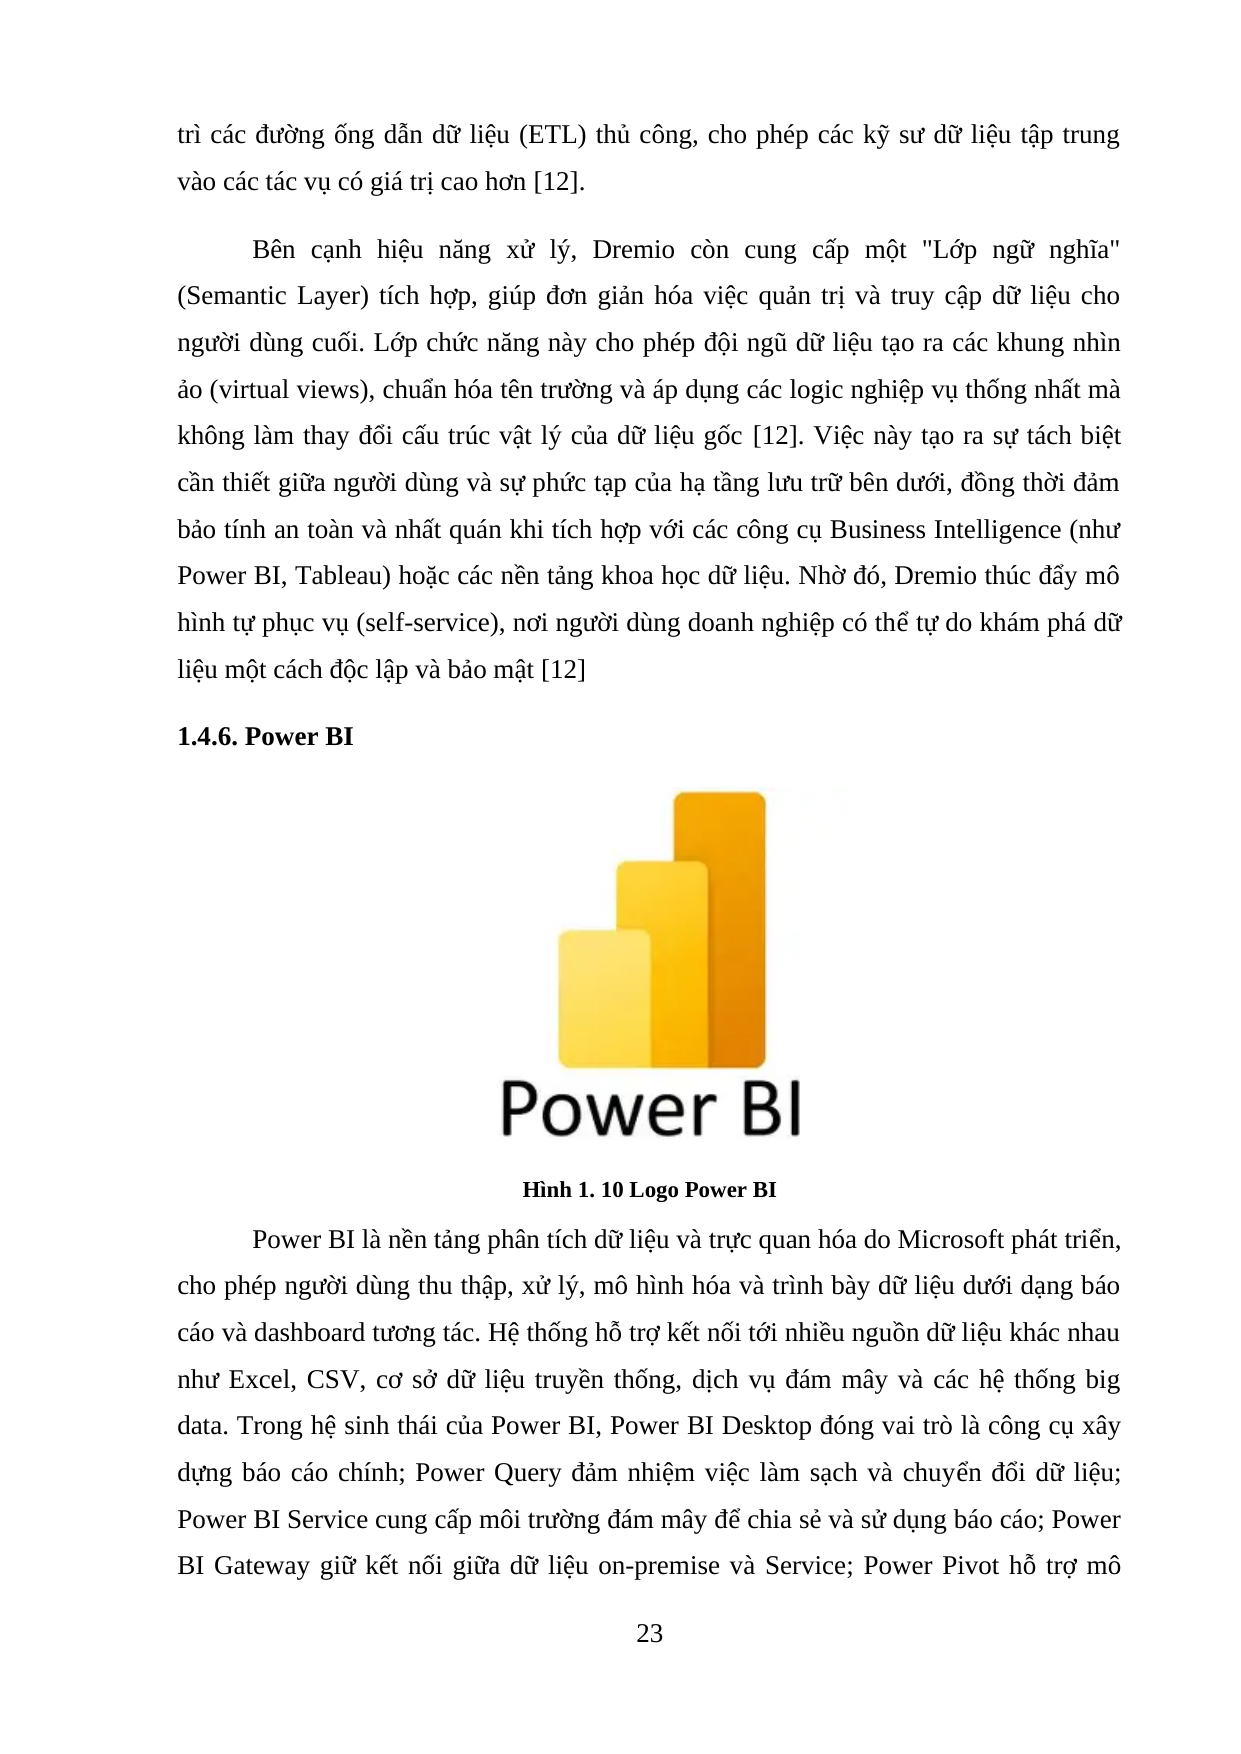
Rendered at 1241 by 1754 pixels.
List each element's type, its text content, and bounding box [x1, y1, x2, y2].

text Hình 1. 10 Logo Power BI [177, 1176, 1122, 1202]
subtitle 1.4.6. Power BI [177, 720, 1122, 751]
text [177, 1223, 1122, 1581]
picture [449, 787, 850, 1140]
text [177, 118, 1122, 196]
text Bên cạnh hiệu năng xử lý, Dremio còn cung cấp một "Lớp ngữ nghĩa" (Semantic Layer) tích hợp, giúp đơn giản hóa việc quản trị và truy cập dữ liệu cho người dùng cuối. Lớp chức năng này cho phép đội ngũ dữ liệu tạo ra các khung nhìn ảo (virtual views), chuẩn hóa tên trường và áp dụng các logic nghiệp vụ thống nhất mà không làm thay đổi cấu trúc vật lý của dữ liệu gốc [12]. Việc này tạo ra sự tách biệt cần thiết giữa người dùng và sự phức tạp của hạ tầng lưu trữ bên dưới, đồng thời đảm bảo tính an toàn và nhất quán khi tích hợp với các công cụ Business Intelligence (như Power BI, Tableau) hoặc các nền tảng khoa học dữ liệu. Nhờ đó, Dremio thúc đẩy mô hình tự phục vụ (self-service), nơi người dùng doanh nghiệp có thể tự do khám phá dữ liệu một cách độc lập và bảo mật [12] [177, 233, 1122, 684]
